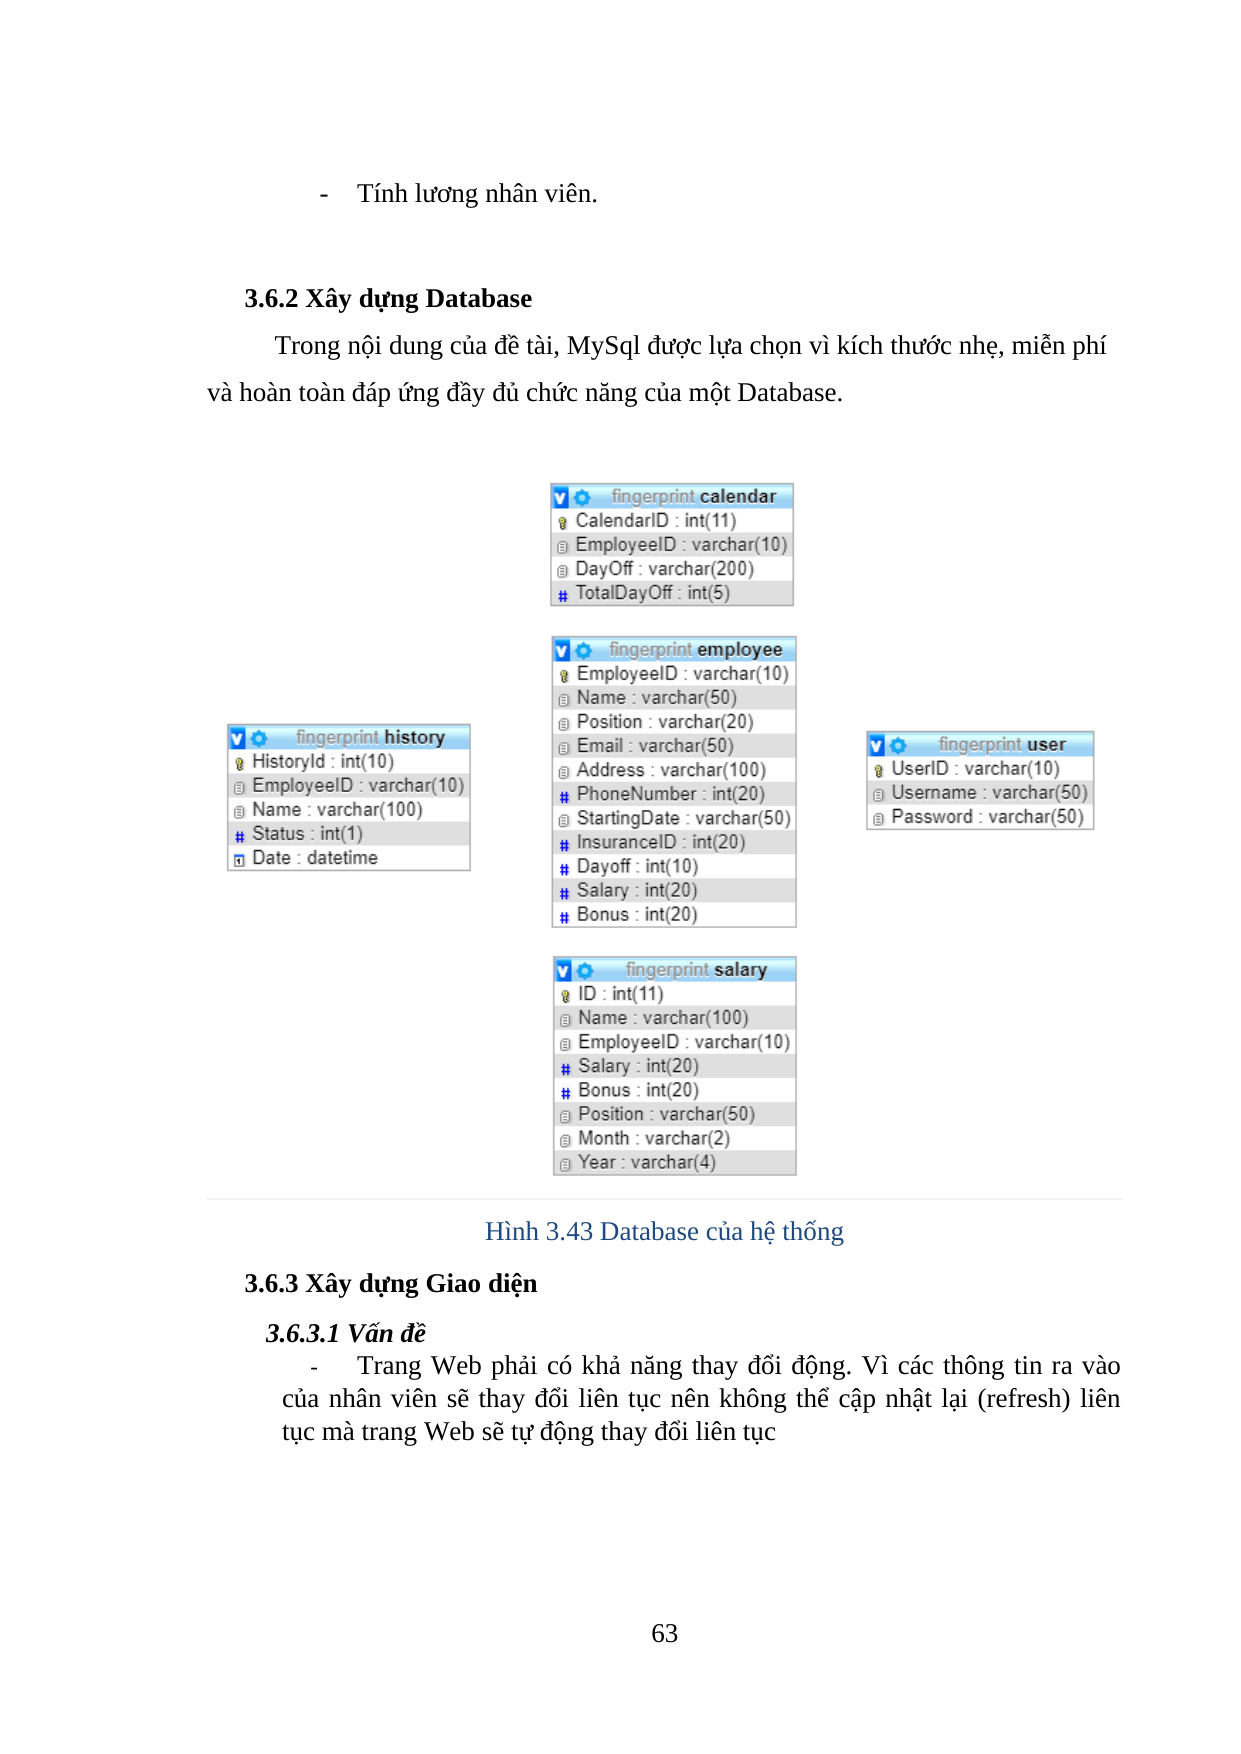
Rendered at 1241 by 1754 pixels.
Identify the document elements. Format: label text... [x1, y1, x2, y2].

list Trang Web phải có khả năng thay đổi động. Vì các thông tin ra vào của nhân viên sẽ thay đổi liên tục nên không thể cập nhật lại (refresh) liên tục mà trang Web sẽ tự động thay đổi liên tục [282, 1349, 1122, 1446]
subtitle 3.6.3 Xây dựng Giao diện [244, 1267, 1122, 1298]
list Tính lương nhân viên. [319, 177, 1122, 208]
subtitle 3.6.3.1 Vấn đề [266, 1318, 1122, 1349]
subtitle 3.6.2 Xây dựng Database [244, 282, 1122, 314]
text Trong nội dung của đề tài, MySql được lựa chọn vì kích thước nhẹ, miễn phí và hoàn toàn đáp ứng đầy đủ chức năng của một Database. [207, 329, 1122, 407]
picture [206, 469, 1123, 1200]
text Hình 3.43 Database của hệ thống [207, 1215, 1122, 1246]
